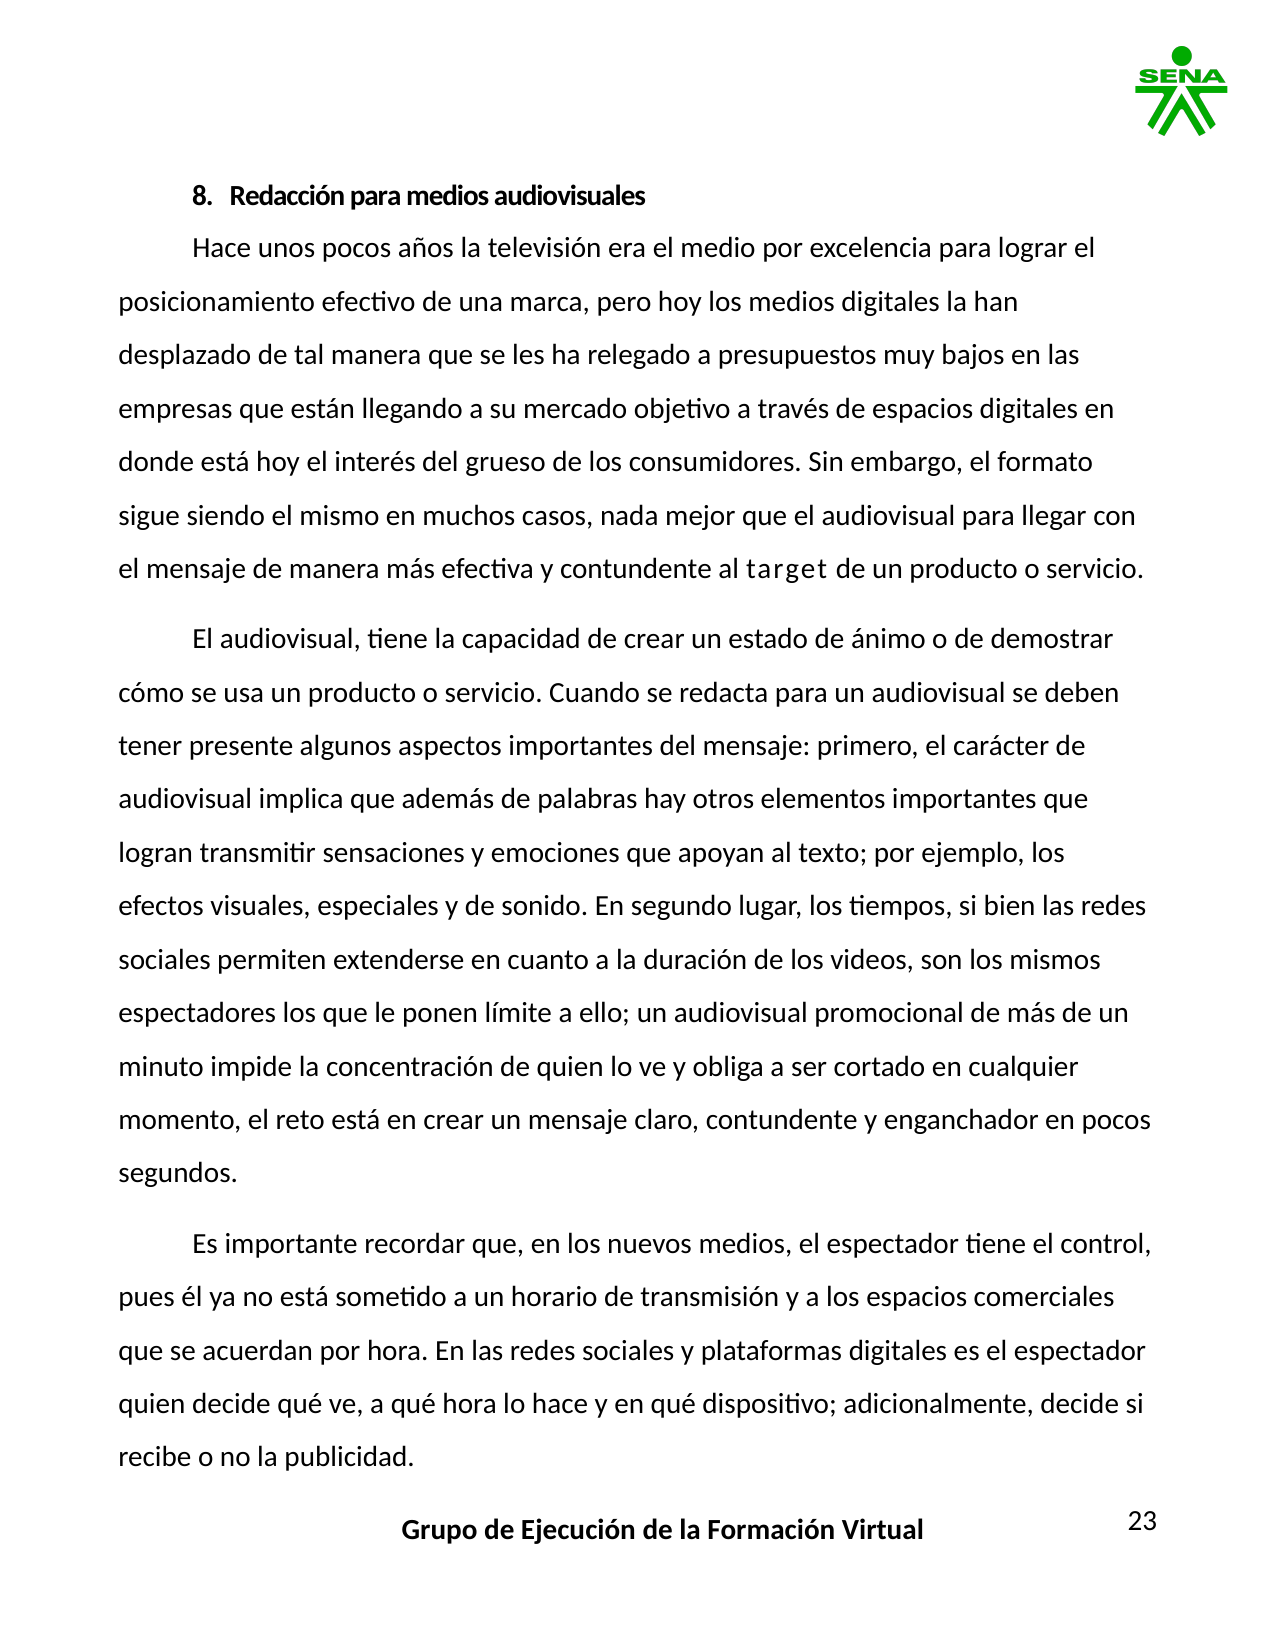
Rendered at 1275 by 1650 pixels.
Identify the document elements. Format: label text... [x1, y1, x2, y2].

text Hace unos pocos años la televisión era el medio por excelencia para lograr el posicionamiento efectivo de una marca, pero hoy los medios digitales la han desplazado de tal manera que se les ha relegado a presupuestos muy bajos en las empresas que están llegando a su mercado objetivo a través de espacios digitales en donde está hoy el interés del grueso de los consumidores. Sin embargo, el formato sigue siendo el mismo en muchos casos, nada mejor que el audiovisual para llegar con el mensaje de manera más efectiva y contundente al target de un producto o servicio. [118, 229, 1157, 586]
subtitle Redacción para medios audiovisuales [192, 177, 1157, 213]
text El audiovisual, tiene la capacidad de crear un estado de ánimo o de demostrar cómo se usa un producto o servicio. Cuando se redacta para un audiovisual se deben tener presente algunos aspectos importantes del mensaje: primero, el carácter de audiovisual implica que además de palabras hay otros elementos importantes que logran transmitir sensaciones y emociones que apoyan al texto; por ejemplo, los efectos visuales, especiales y de sonido. En segundo lugar, los tiempos, si bien las redes sociales permiten extenderse en cuanto a la duración de los videos, son los mismos espectadores los que le ponen límite a ello; un audiovisual promocional de más de un minuto impide la concentración de quien lo ve y obliga a ser cortado en cualquier momento, el reto está en crear un mensaje claro, contundente y enganchador en pocos segundos. [118, 620, 1157, 1190]
text Es importante recordar que, en los nuevos medios, el espectador tiene el control, pues él ya no está sometido a un horario de transmisión y a los espacios comerciales que se acuerdan por hora. En las redes sociales y plataformas digitales es el espectador quien decide qué ve, a qué hora lo hace y en qué dispositivo; adicionalmente, decide si recibe o no la publicidad. [118, 1225, 1157, 1474]
picture [1135, 46, 1228, 136]
